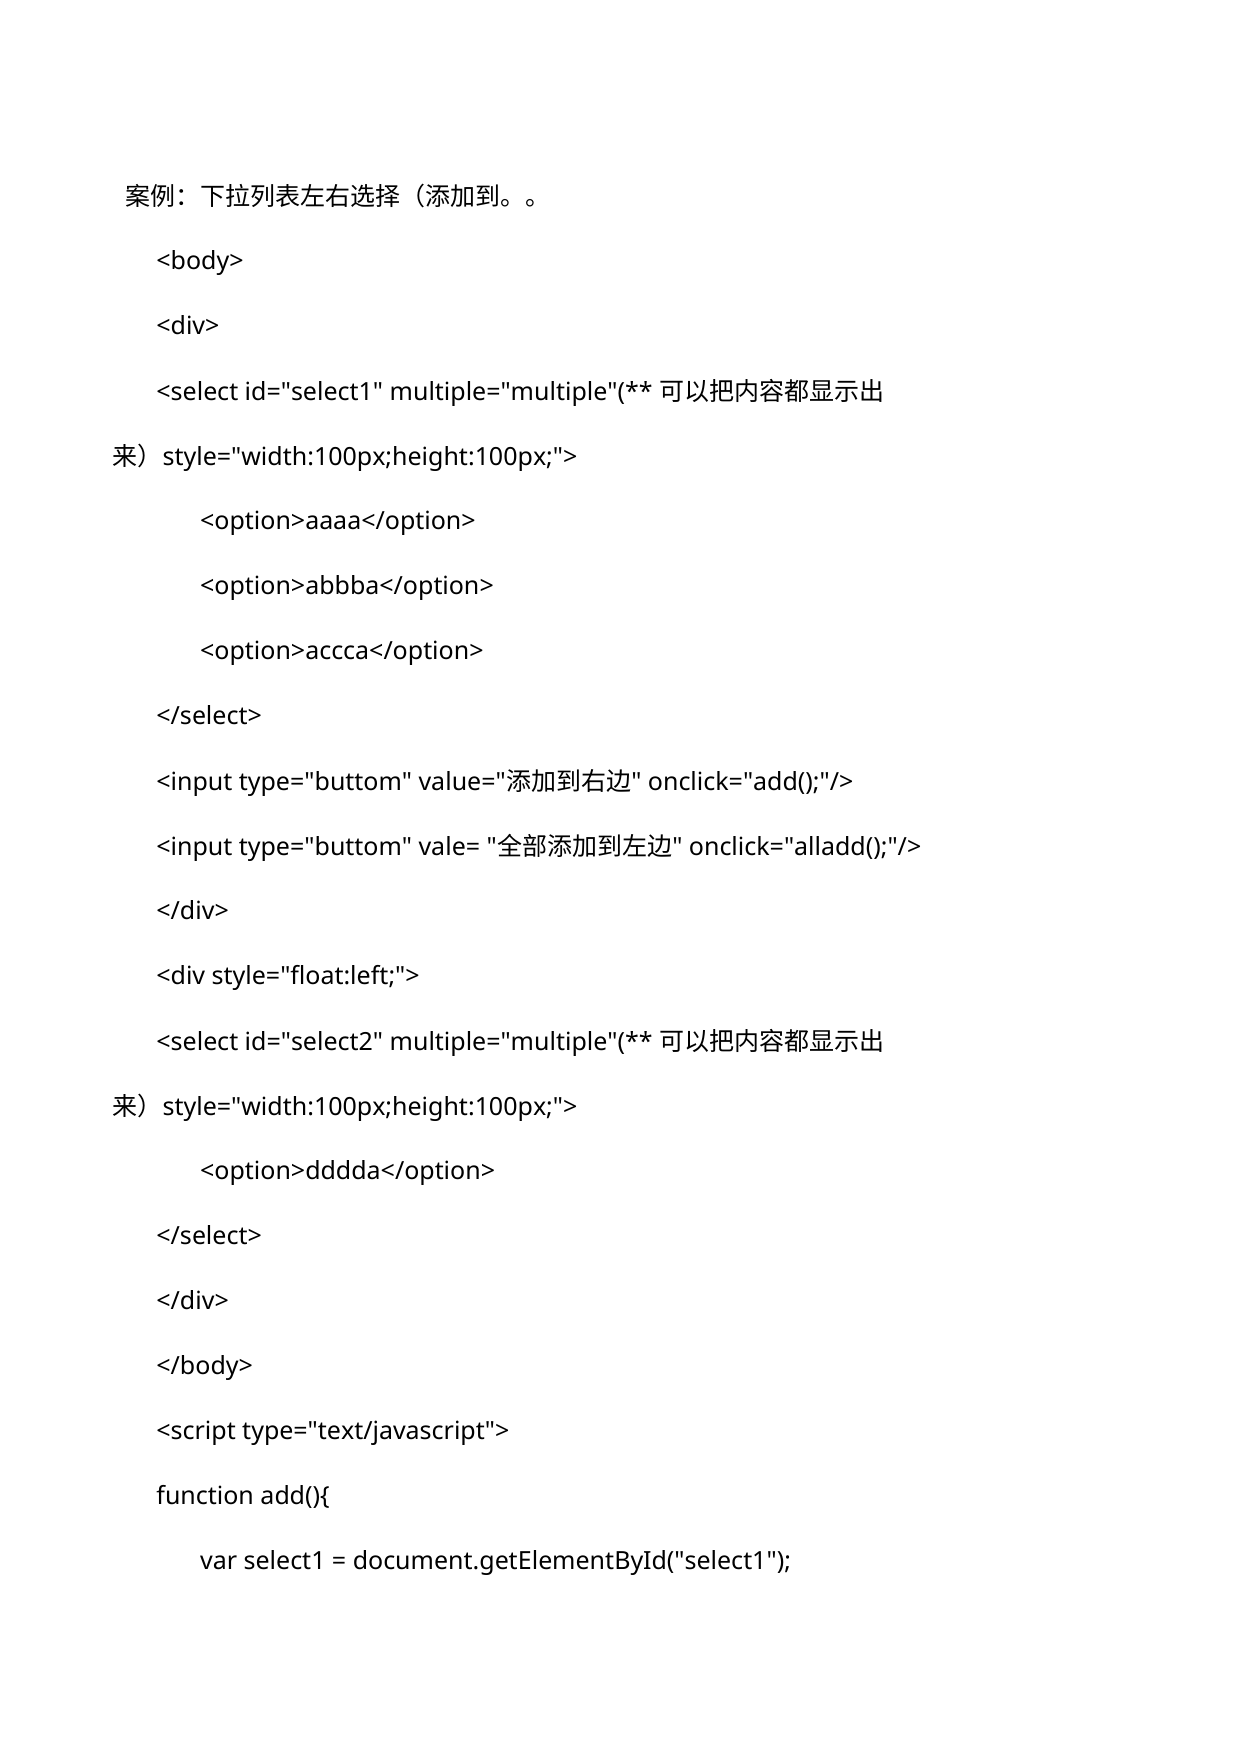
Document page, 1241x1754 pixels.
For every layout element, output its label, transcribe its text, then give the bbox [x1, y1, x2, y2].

text <input type="buttom" value="添加到右边" onclick="add();"/> [112, 747, 1128, 812]
text var select1 = document.getElementById("select1"); [112, 1527, 1128, 1592]
text </body> [112, 1332, 1128, 1397]
text </div> [112, 1267, 1128, 1332]
text 案例：下拉列表左右选择（添加到。。 [112, 162, 1128, 227]
text <select id="select1" multiple="multiple"(** 可以把内容都显示出来）style="width:100px;height:100px;"> [112, 357, 1128, 487]
text <body> [112, 227, 1128, 292]
text <script type="text/javascript"> [112, 1397, 1128, 1462]
text <option>abbba</option> [112, 552, 1128, 617]
text <option>accca</option> [112, 617, 1128, 682]
text function add(){ [112, 1462, 1128, 1527]
text <option>dddda</option> [112, 1137, 1128, 1202]
text <div> [112, 292, 1128, 357]
text <option>aaaa</option> [112, 487, 1128, 552]
text <select id="select2" multiple="multiple"(** 可以把内容都显示出来）style="width:100px;height:100px;"> [112, 1007, 1128, 1137]
text <div style="float:left;"> [112, 942, 1128, 1007]
text </div> [112, 877, 1128, 942]
text </select> [112, 682, 1128, 747]
text </select> [112, 1202, 1128, 1267]
text <input type="buttom" vale= "全部添加到左边" onclick="alladd();"/> [112, 812, 1128, 877]
